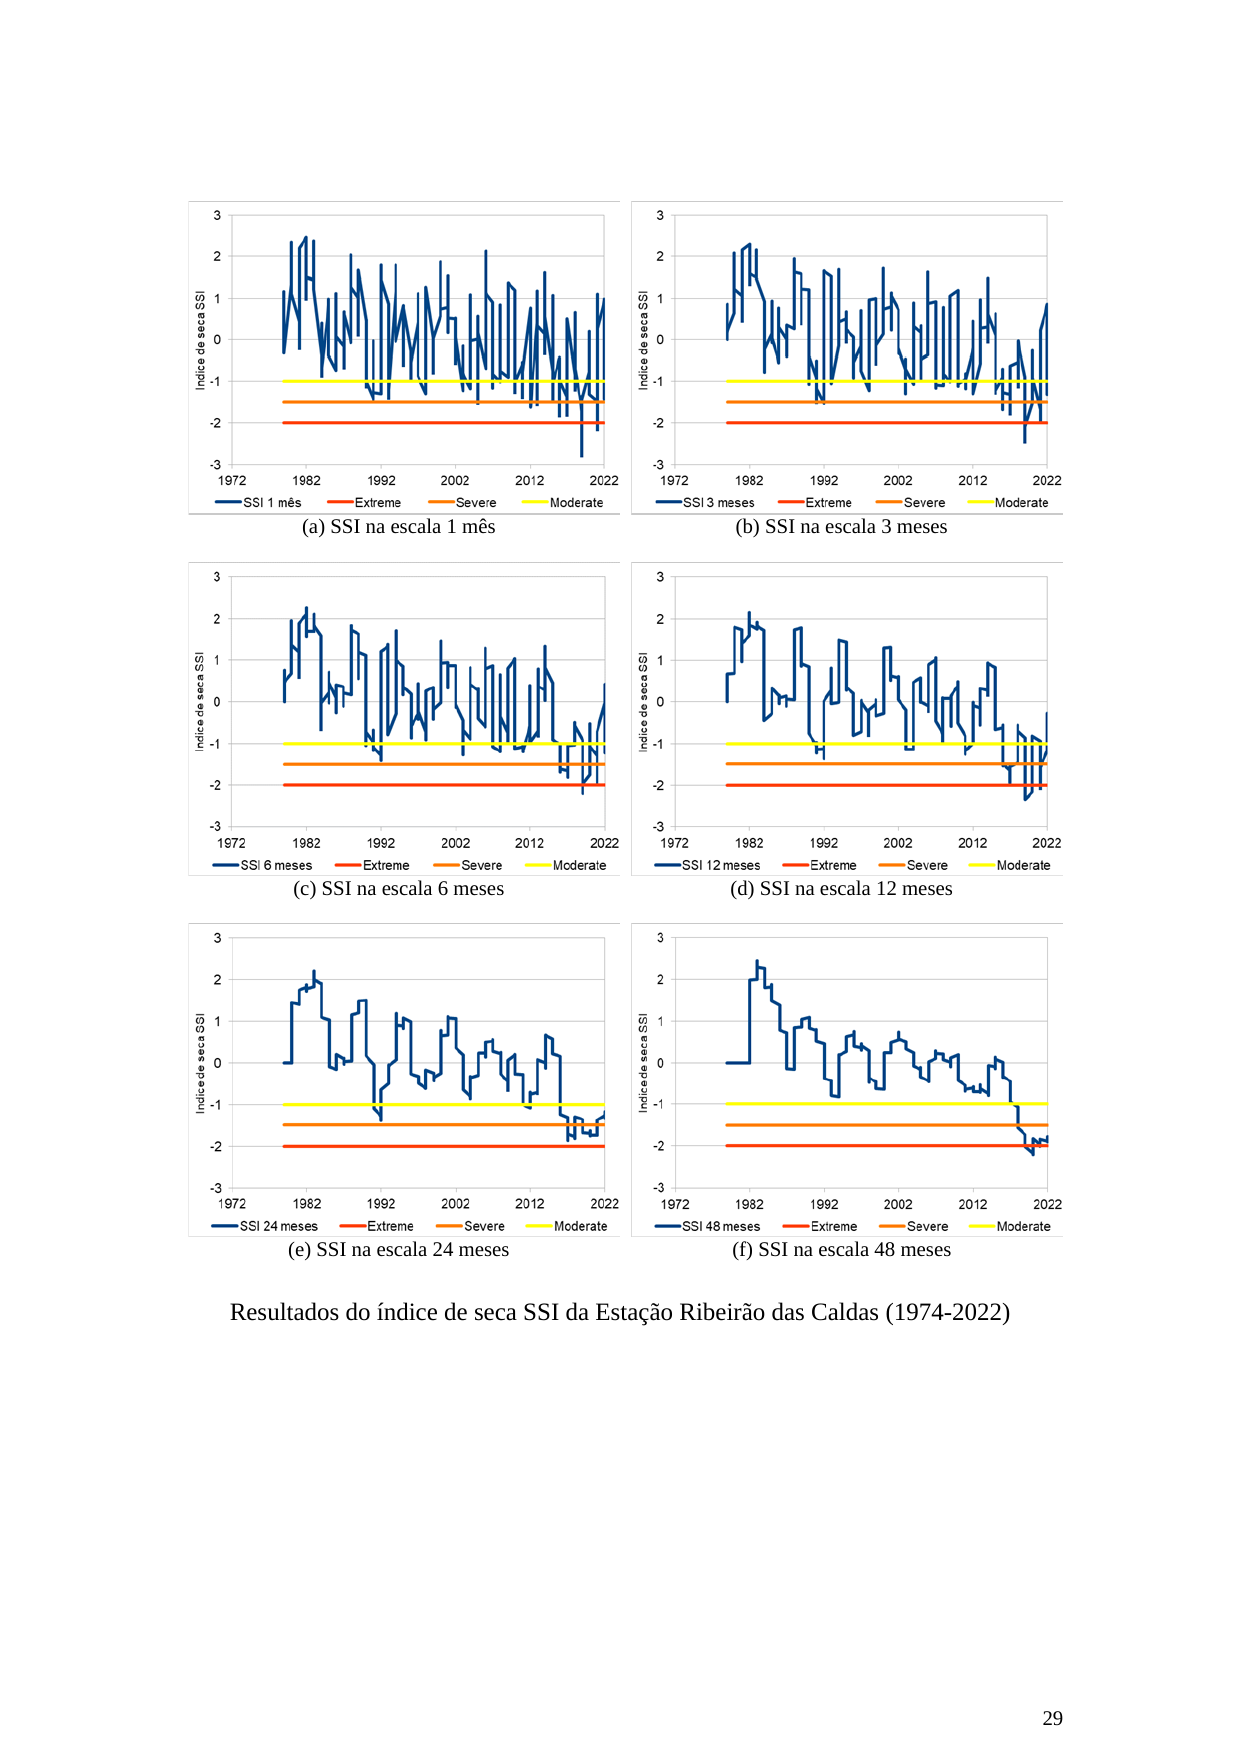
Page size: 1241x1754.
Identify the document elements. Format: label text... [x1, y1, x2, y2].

table_cell (c) SSI na escala 6 meses [177, 563, 620, 924]
picture [188, 201, 620, 515]
table_cell (d) SSI na escala 12 meses [620, 563, 1063, 924]
table_cell (e) SSI na escala 24 meses [177, 924, 620, 1285]
picture [631, 201, 1063, 515]
picture [631, 562, 1063, 876]
table_cell (f) SSI na escala 48 meses [620, 924, 1063, 1285]
table_header (a) SSI na escala 1 mês [177, 201, 620, 562]
picture [631, 923, 1063, 1237]
picture [188, 923, 620, 1237]
table_header (b) SSI na escala 3 meses [620, 201, 1063, 562]
picture [188, 562, 620, 876]
text Resultados do índice de seca SSI da Estação Ribeirão das Caldas (1974-2022) [177, 1297, 1063, 1326]
